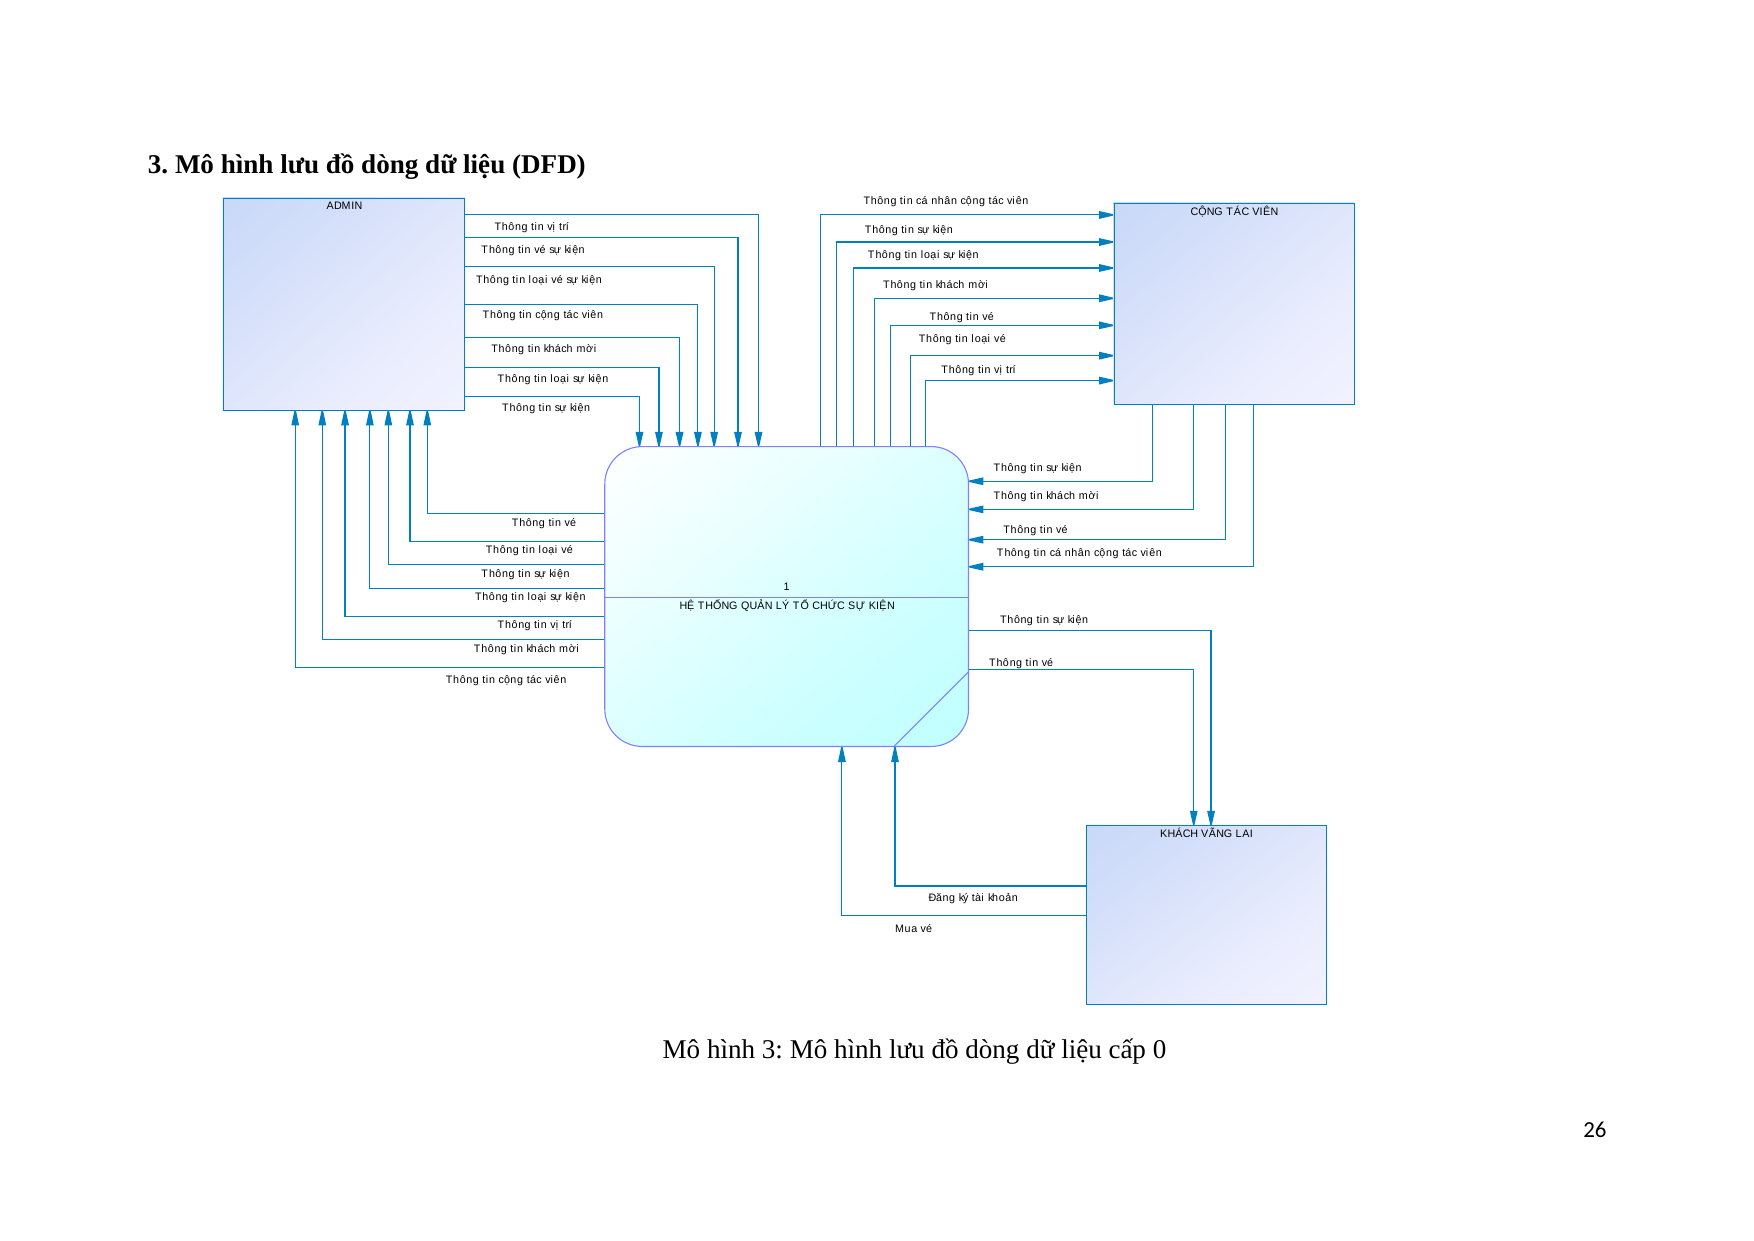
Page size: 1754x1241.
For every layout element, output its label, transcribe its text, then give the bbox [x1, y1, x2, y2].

text Mô hình 3: Mô hình lưu đồ dòng dữ liệu cấp 0 [223, 1033, 1606, 1064]
subtitle Mô hình lưu đồ dòng dữ liệu (DFD) [148, 148, 1606, 179]
